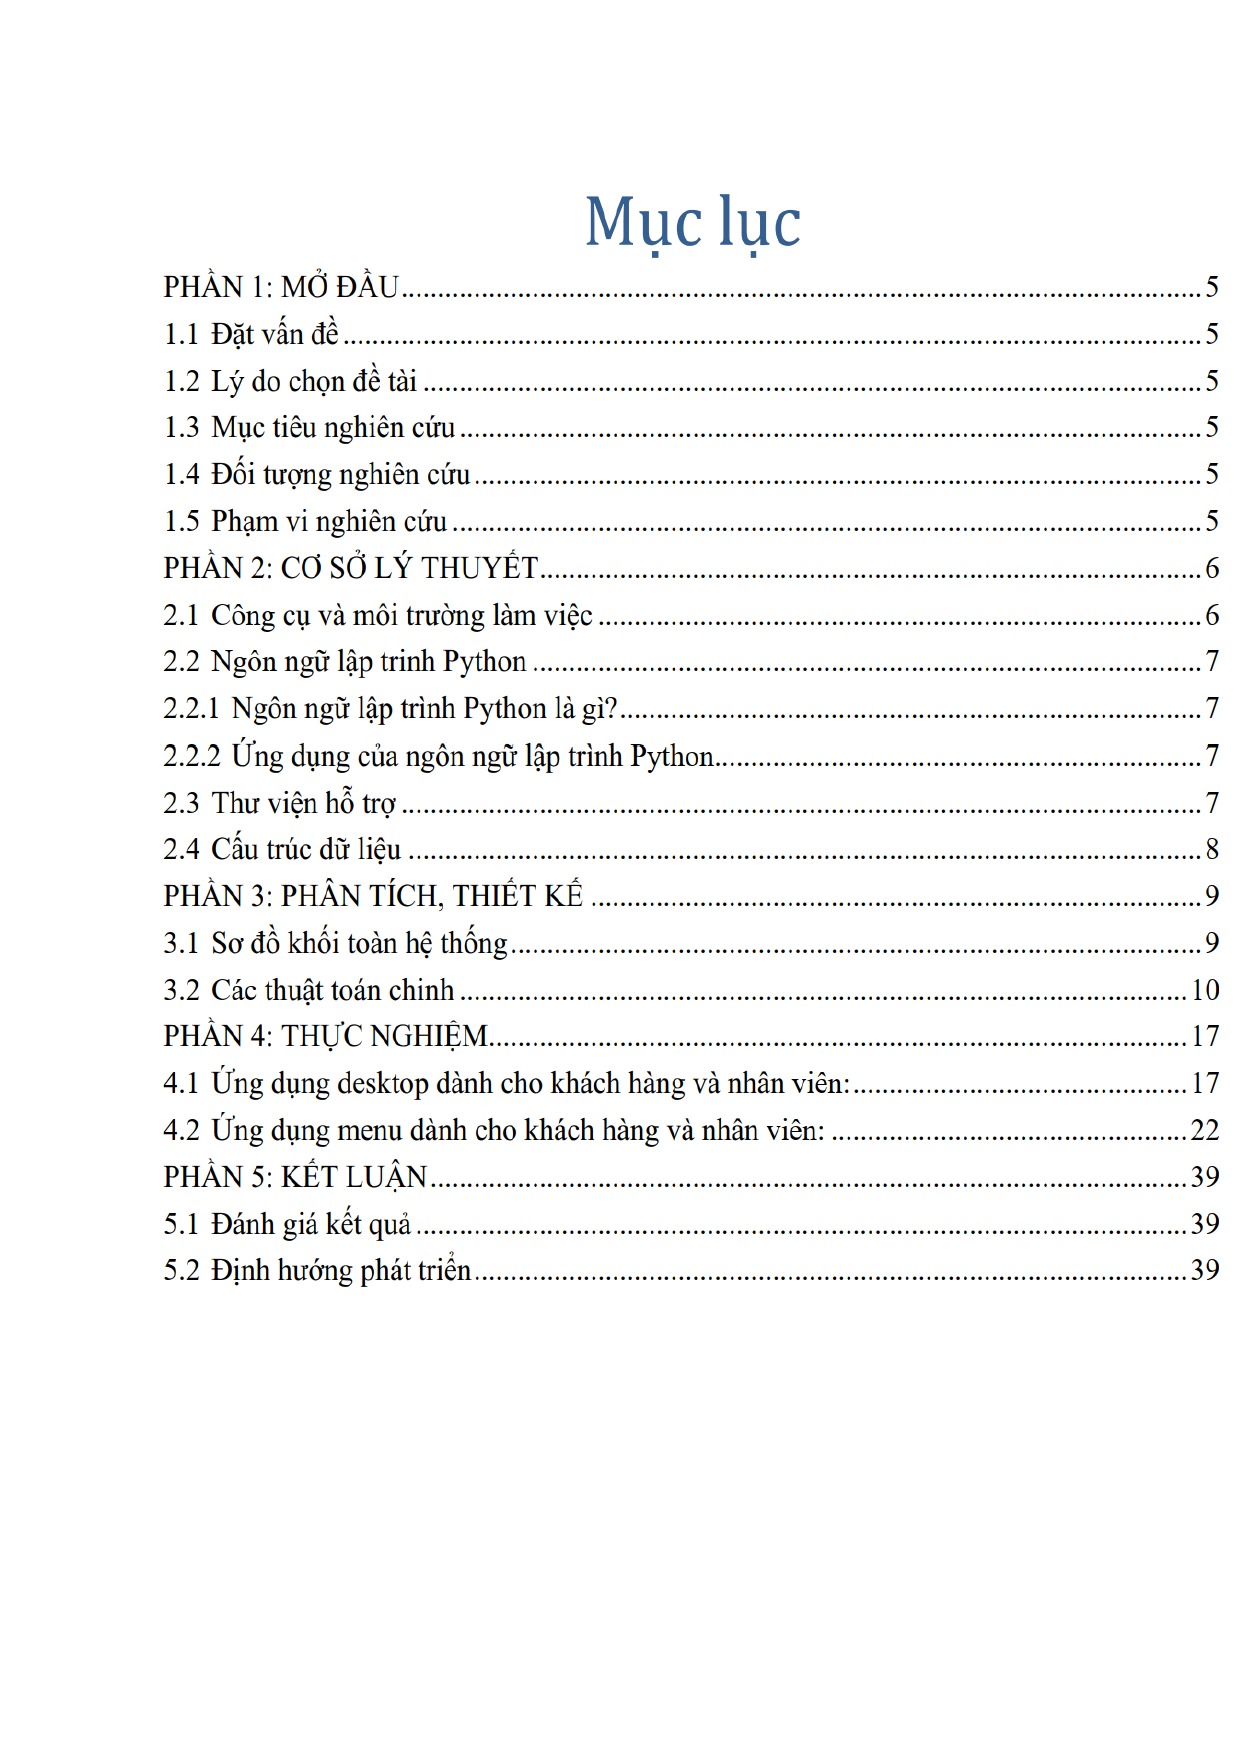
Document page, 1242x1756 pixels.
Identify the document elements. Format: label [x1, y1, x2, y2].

picture [129, 165, 1220, 1329]
